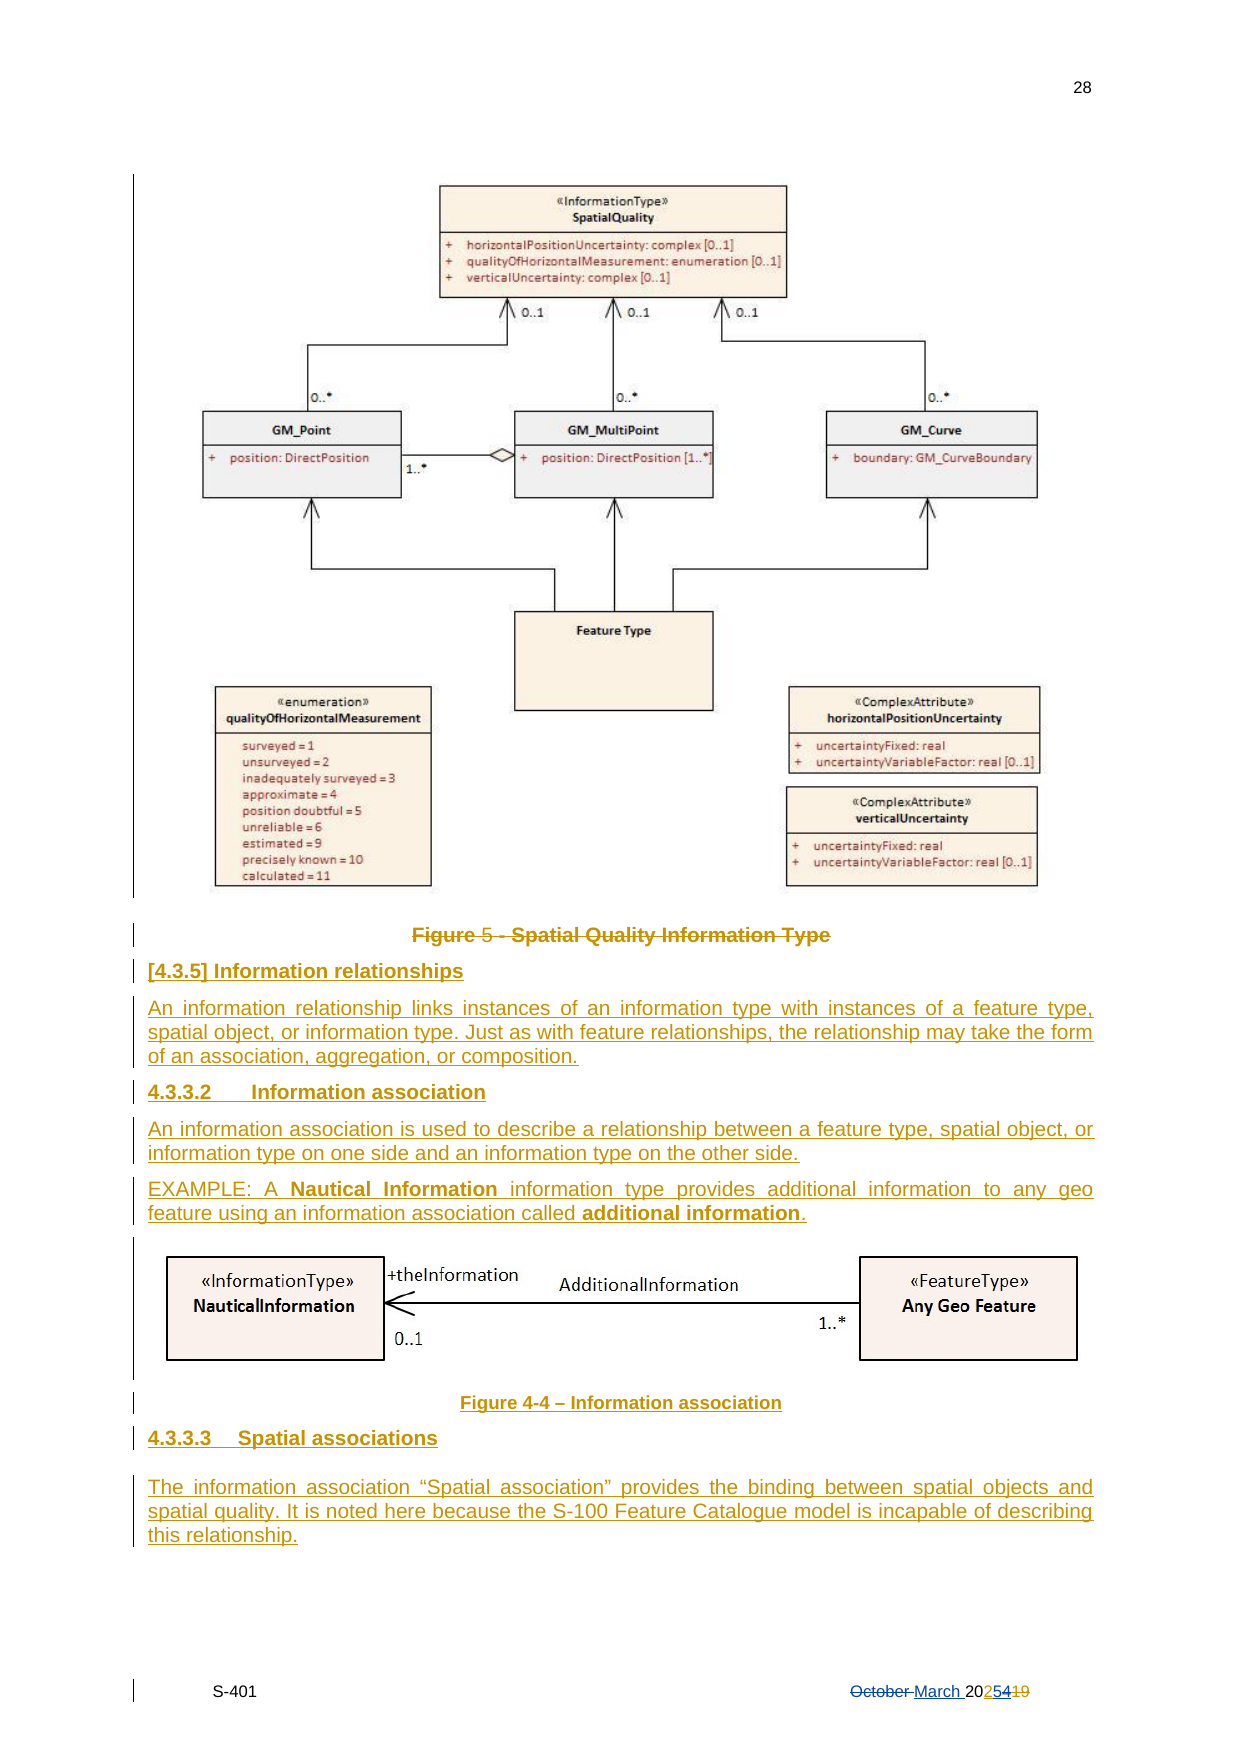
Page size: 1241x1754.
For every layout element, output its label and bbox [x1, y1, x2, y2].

picture [147, 1237, 1097, 1380]
